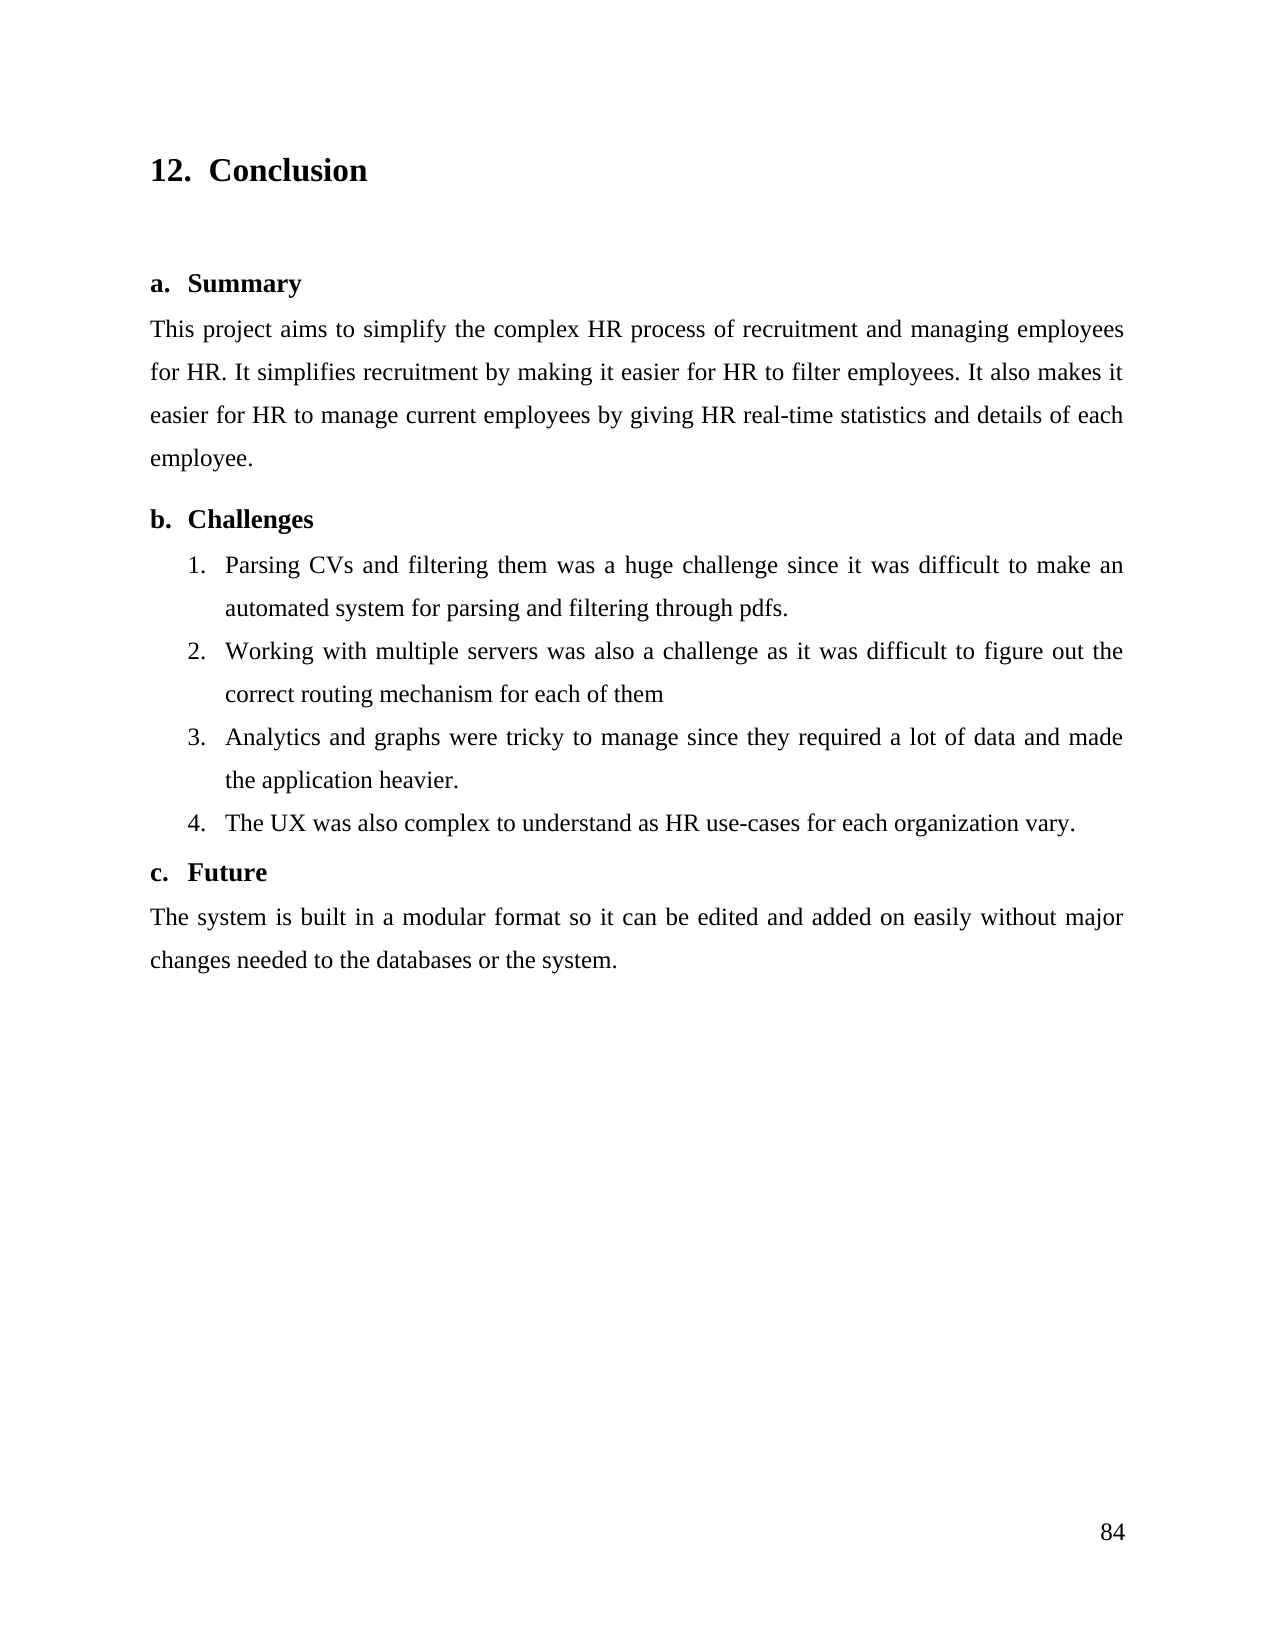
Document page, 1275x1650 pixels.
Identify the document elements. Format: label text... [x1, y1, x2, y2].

list Working with multiple servers was also a challenge as it was difficult to figure out the correct routing mechanism for each of them [187, 636, 1125, 708]
list Parsing CVs and filtering them was a huge challenge since it was difficult to make an automated system for parsing and filtering through pdfs. [187, 550, 1125, 622]
subtitle Summary [150, 267, 1125, 298]
list The UX was also complex to understand as HR use-cases for each organization vary. [187, 808, 1125, 837]
text The system is built in a modular format so it can be edited and added on easily without major changes needed to the databases or the system. [150, 902, 1125, 974]
text This project aims to simplify the complex HR process of recruitment and managing employees for HR. It simplifies recruitment by making it easier for HR to filter employees. It also makes it easier for HR to manage current employees by giving HR real-time statistics and details of each employee. [150, 314, 1125, 472]
list Analytics and graphs were tricky to manage since they required a lot of data and made the application heavier. [187, 722, 1125, 794]
subtitle Challenges [150, 503, 1125, 534]
subtitle 12. Conclusion [150, 150, 1125, 188]
subtitle Future [150, 856, 1125, 887]
